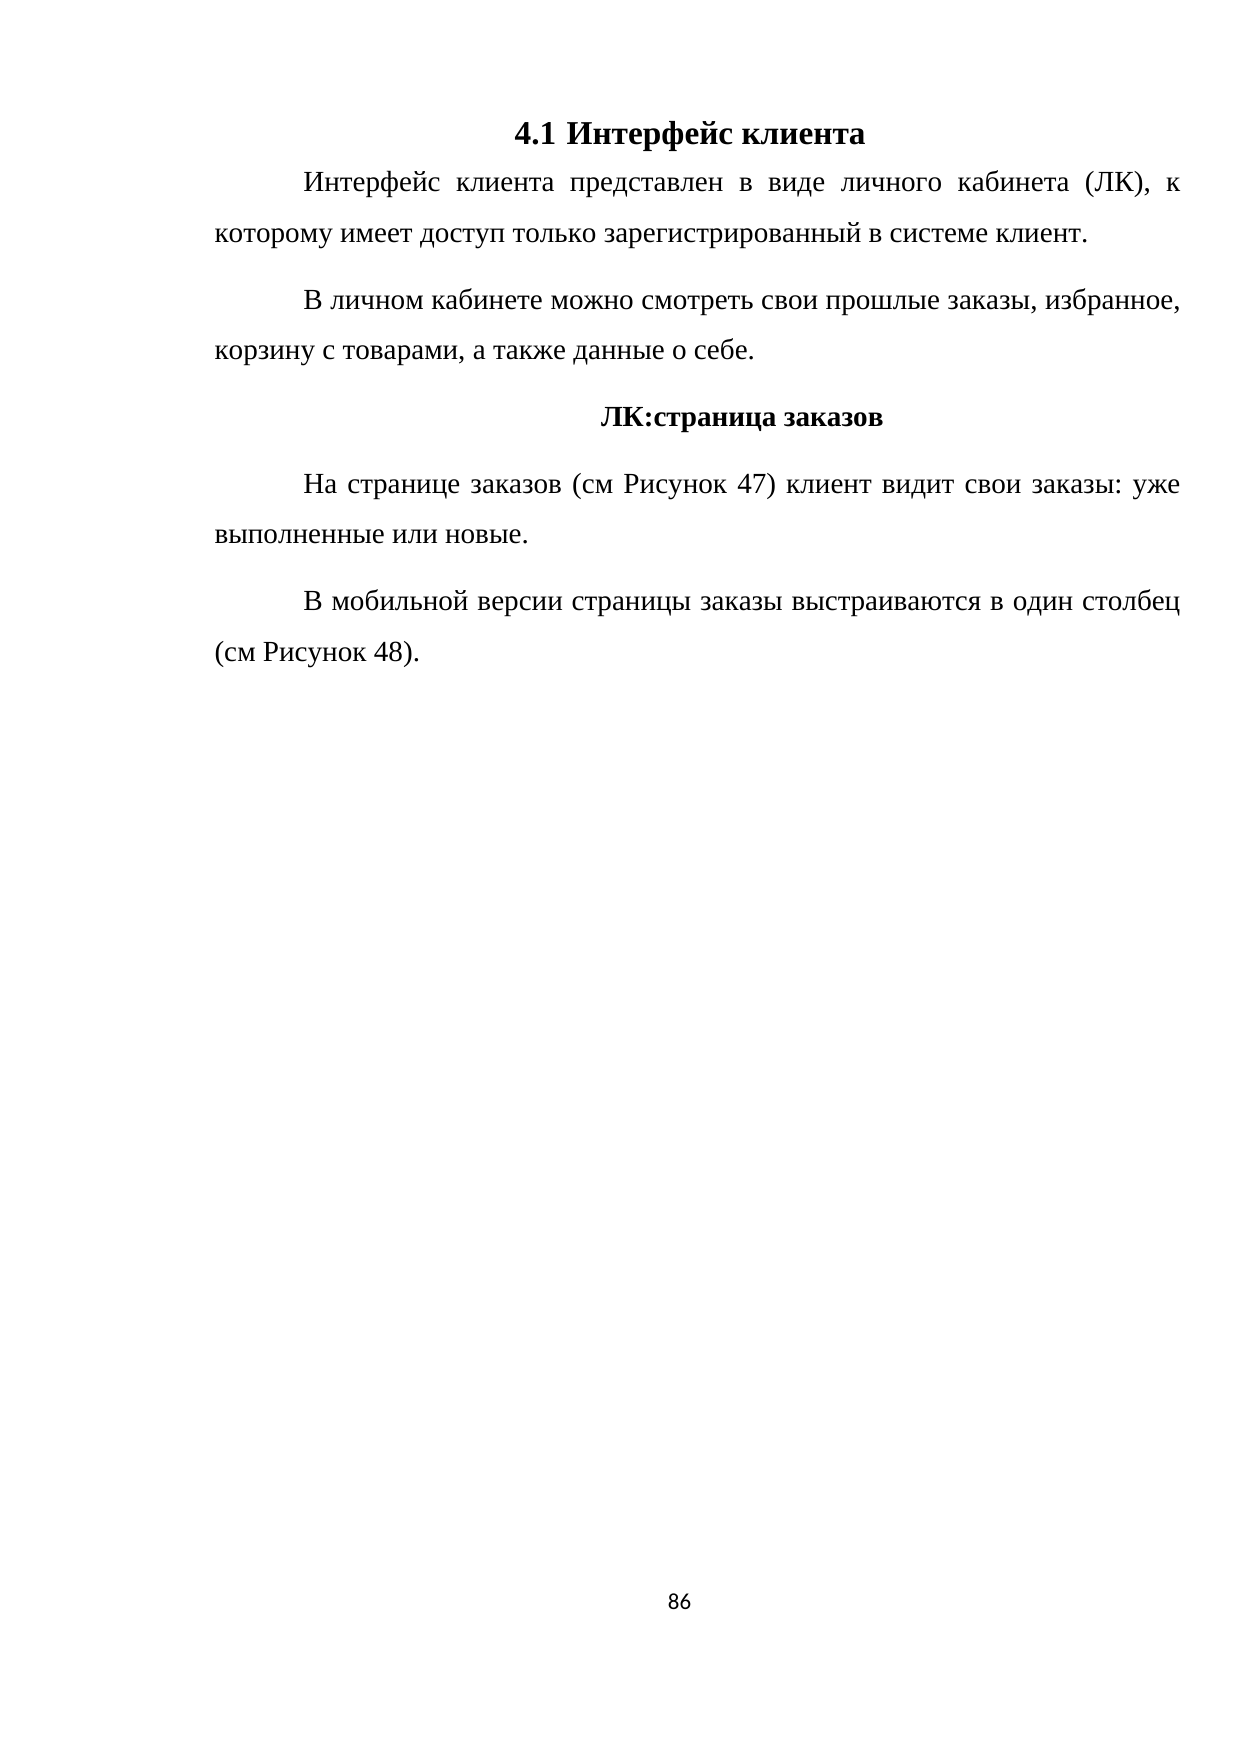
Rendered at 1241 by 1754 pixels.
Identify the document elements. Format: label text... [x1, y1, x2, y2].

text В мобильной версии страницы заказы выстраиваются в один столбец (см Рисунок 48). [214, 583, 1181, 667]
text ЛК:страница заказов [214, 399, 1181, 433]
text На странице заказов (см Рисунок 47) клиент видит свои заказы: уже выполненные или новые. [214, 466, 1181, 550]
subtitle Интерфейс клиента [199, 114, 1181, 152]
text В личном кабинете можно смотреть свои прошлые заказы, избранное, корзину с товарами, а также данные о себе. [214, 282, 1181, 366]
text Интерфейс клиента представлен в виде личного кабинета (ЛК), к которому имеет доступ только зарегистрированный в системе клиент. [214, 164, 1181, 248]
